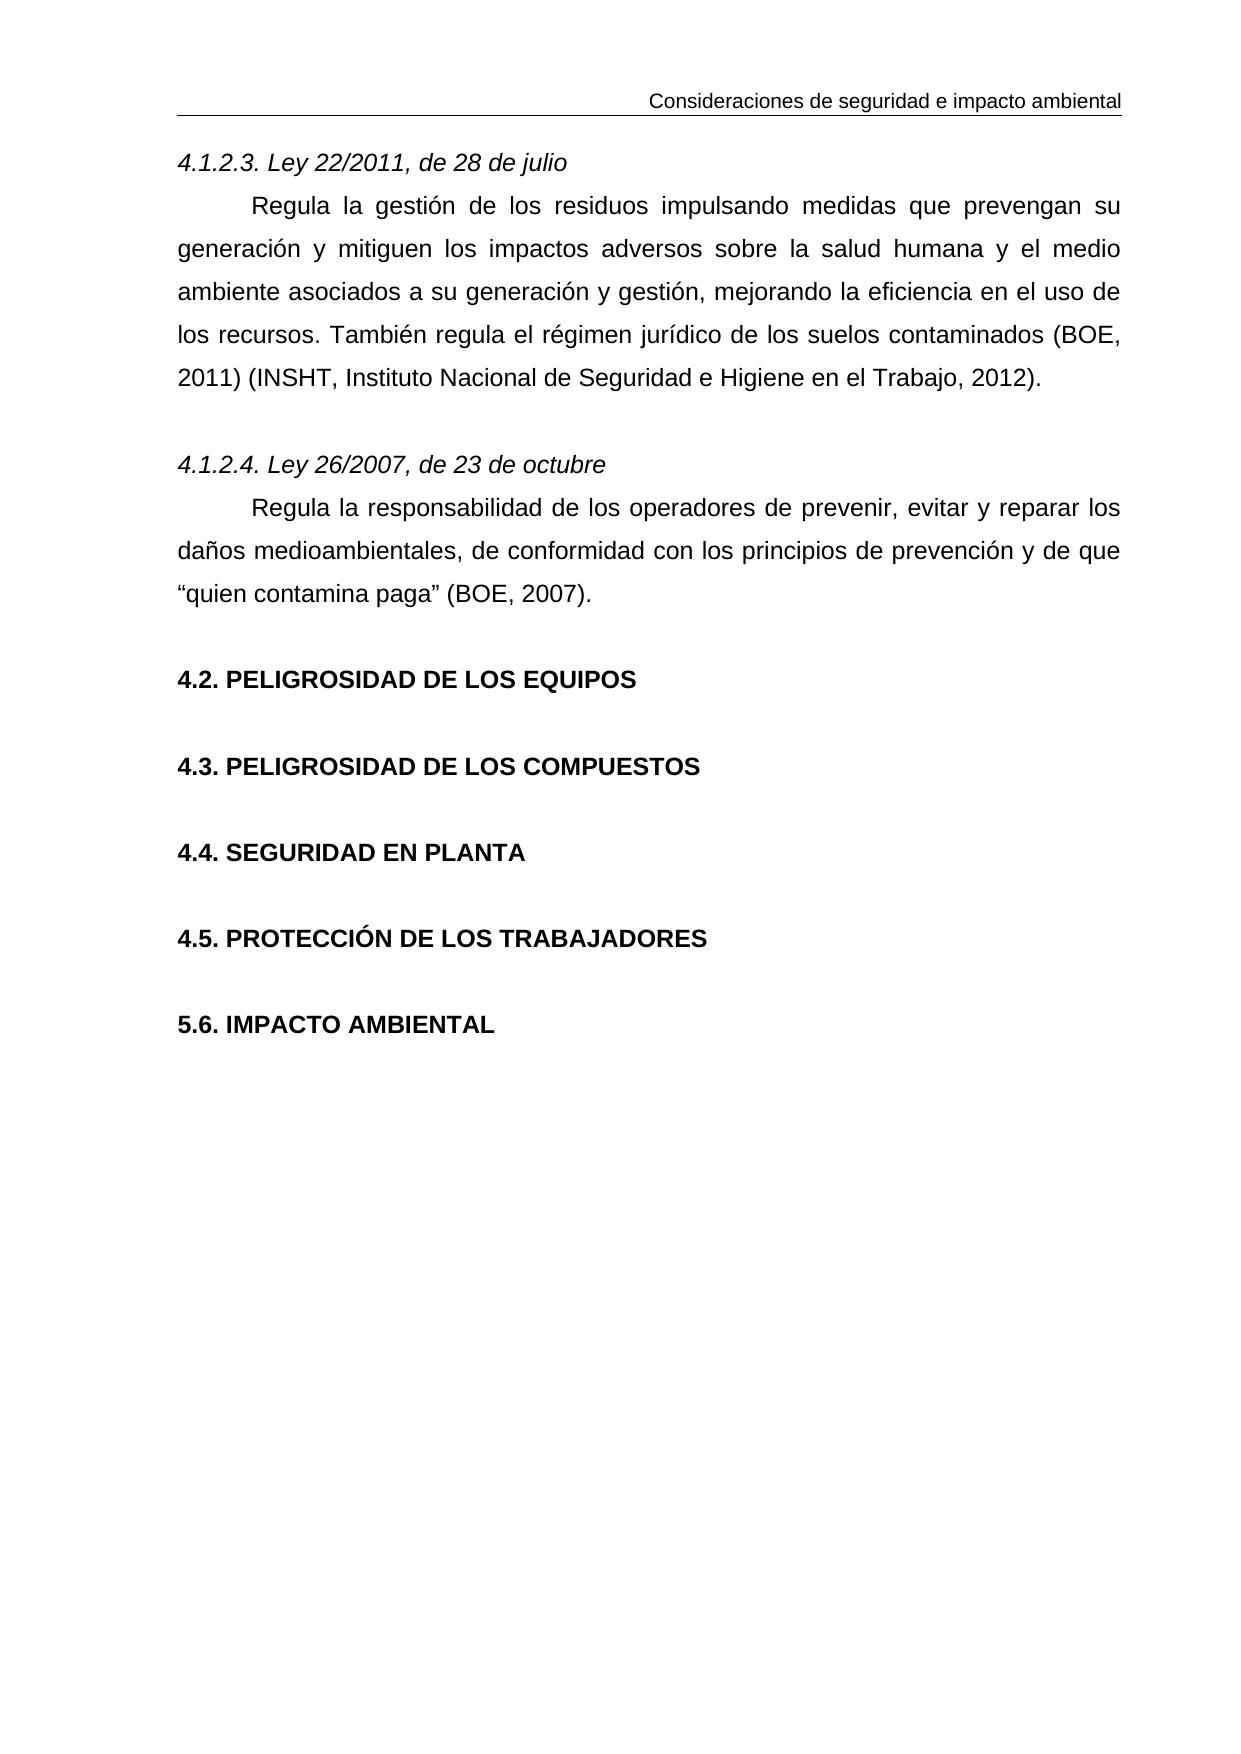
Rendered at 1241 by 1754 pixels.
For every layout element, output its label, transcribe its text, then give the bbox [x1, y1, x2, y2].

text 4.2. PELIGROSIDAD DE LOS EQUIPOS [177, 665, 1122, 694]
text 4.4. SEGURIDAD EN PLANTA [177, 838, 1122, 866]
text 5.6. IMPACTO AMBIENTAL [177, 1010, 1122, 1039]
text 4.3. PELIGROSIDAD DE LOS COMPUESTOS [177, 751, 1122, 780]
text 4.5. PROTECCIÓN DE LOS TRABAJADORES [177, 924, 1122, 953]
text 4.1.2.3. Ley 22/2011, de 28 de julio [177, 148, 1122, 176]
text Regula la responsabilidad de los operadores de prevenir, evitar y reparar los daños medioambientales, de conformidad con los principios de prevención y de que “quien contamina paga” (BOE, 2007). [177, 493, 1122, 608]
text Regula la gestión de los residuos impulsando medidas que prevengan su generación y mitiguen los impactos adversos sobre la salud humana y el medio ambiente asociados a su generación y gestión, mejorando la eficiencia en el uso de los recursos. También regula el régimen jurídico de los suelos contaminados (BOE, 2011) (INSHT, Instituto Nacional de Seguridad e Higiene en el Trabajo, 2012). [177, 191, 1122, 392]
text 4.1.2.4. Ley 26/2007, de 23 de octubre [177, 449, 1122, 478]
